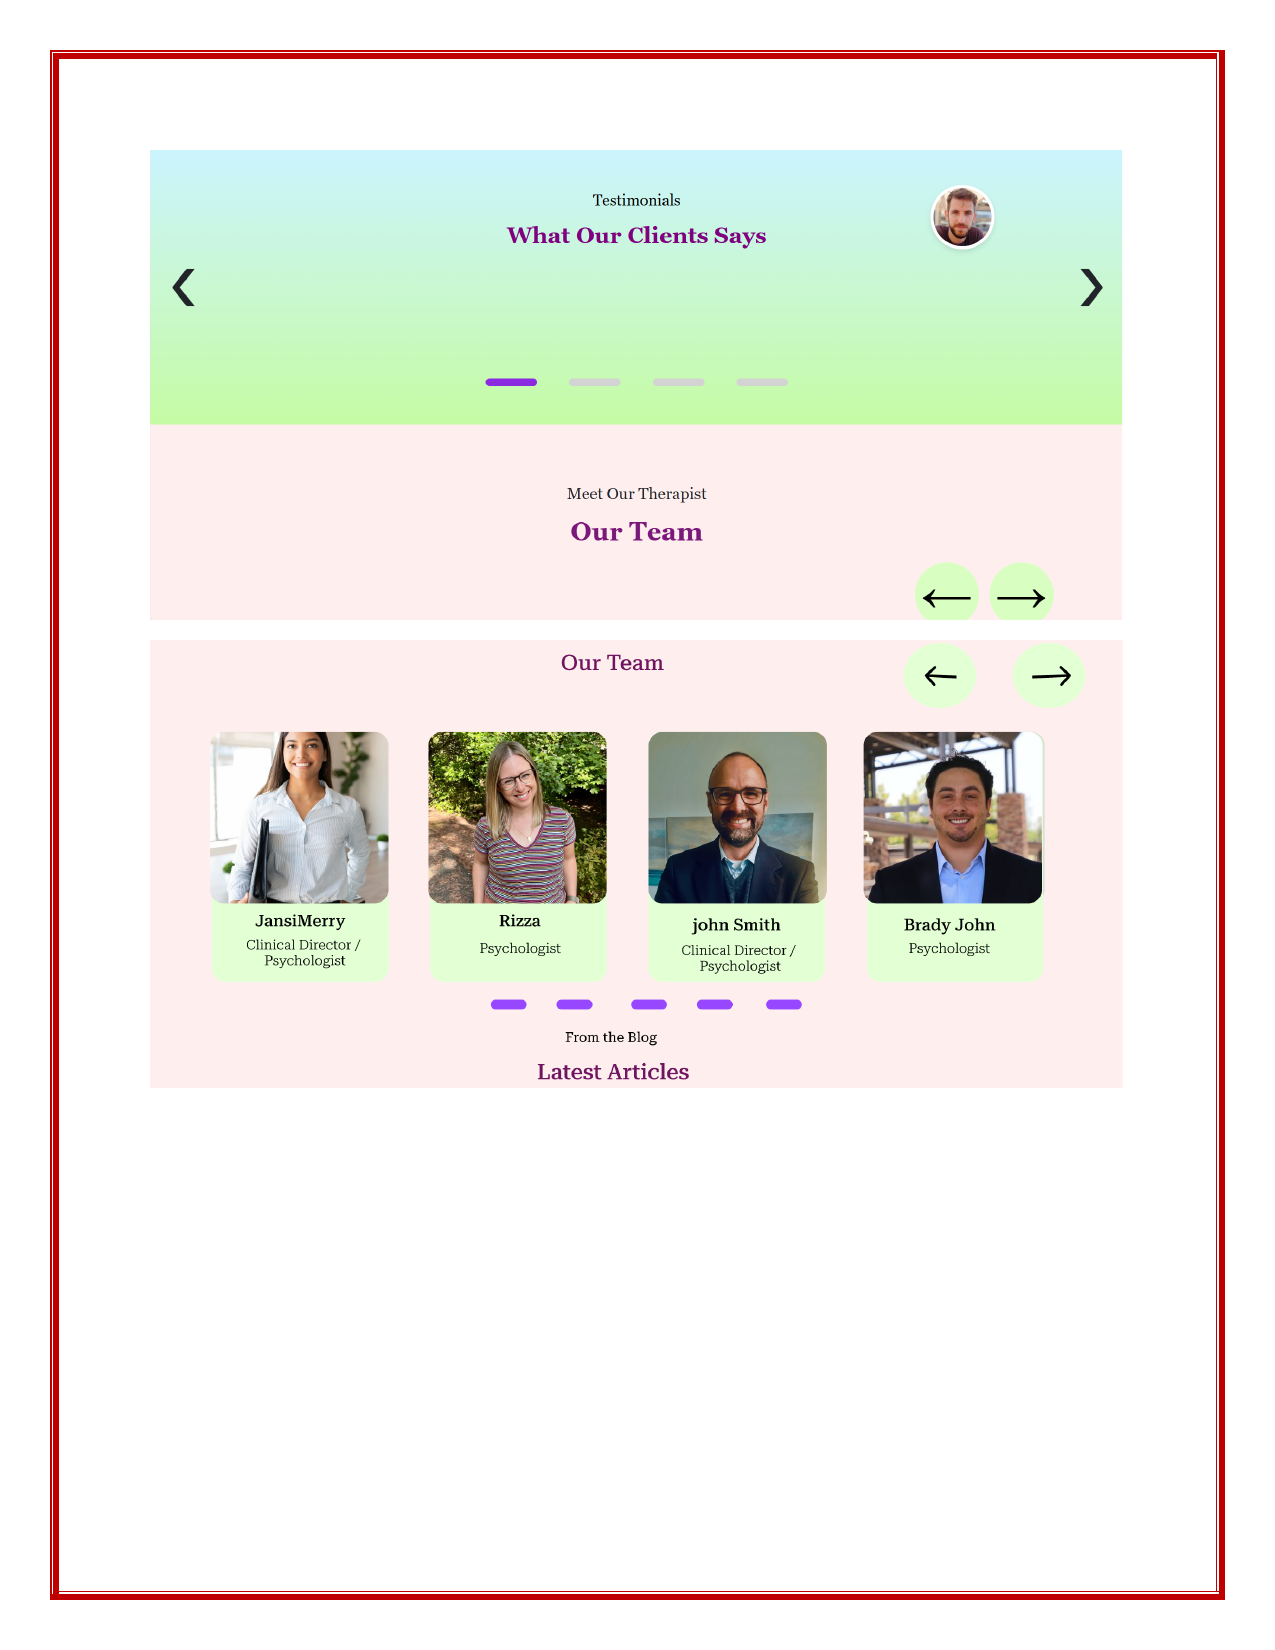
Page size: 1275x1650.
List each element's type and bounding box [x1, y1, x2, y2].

picture [150, 150, 1123, 620]
picture [150, 640, 1123, 1088]
